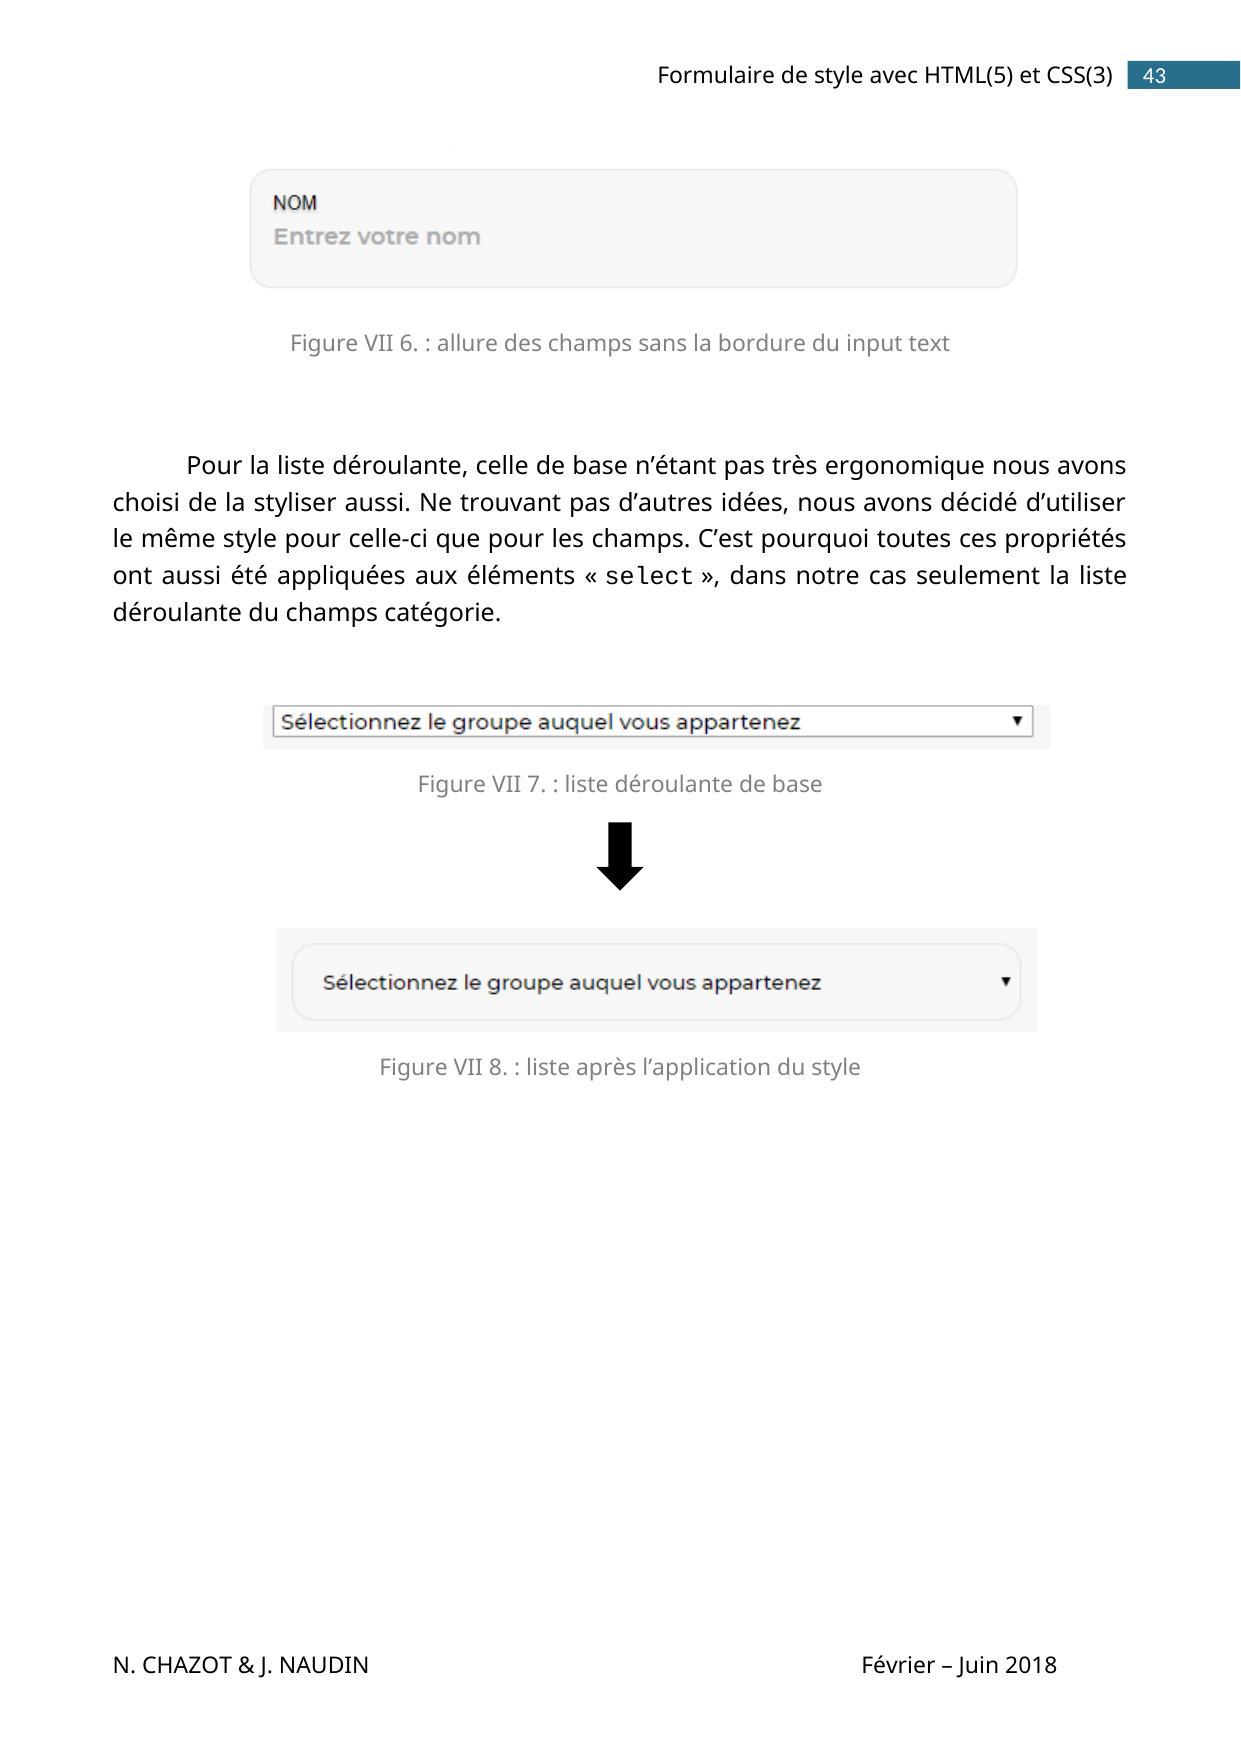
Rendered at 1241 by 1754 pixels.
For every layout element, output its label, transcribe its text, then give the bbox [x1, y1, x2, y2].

text Figure VII 7. : liste déroulante de base [112, 768, 1128, 799]
picture [275, 928, 1039, 1032]
text Figure VII 8. : liste après l’application du style [112, 1051, 1128, 1083]
picture [263, 705, 1051, 749]
text Figure VII 6. : allure des champs sans la bordure du input text [112, 327, 1128, 358]
picture [225, 150, 1052, 308]
text Pour la liste déroulante, celle de base n’étant pas très ergonomique nous avons choisi de la styliser aussi. Ne trouvant pas d’autres idées, nous avons décidé d’utiliser le même style pour celle-ci que pour les champs. C’est pourquoi toutes ces propriétés ont aussi été appliquées aux éléments « select », dans notre cas seulement la liste déroulante du champs catégorie. [112, 447, 1128, 629]
